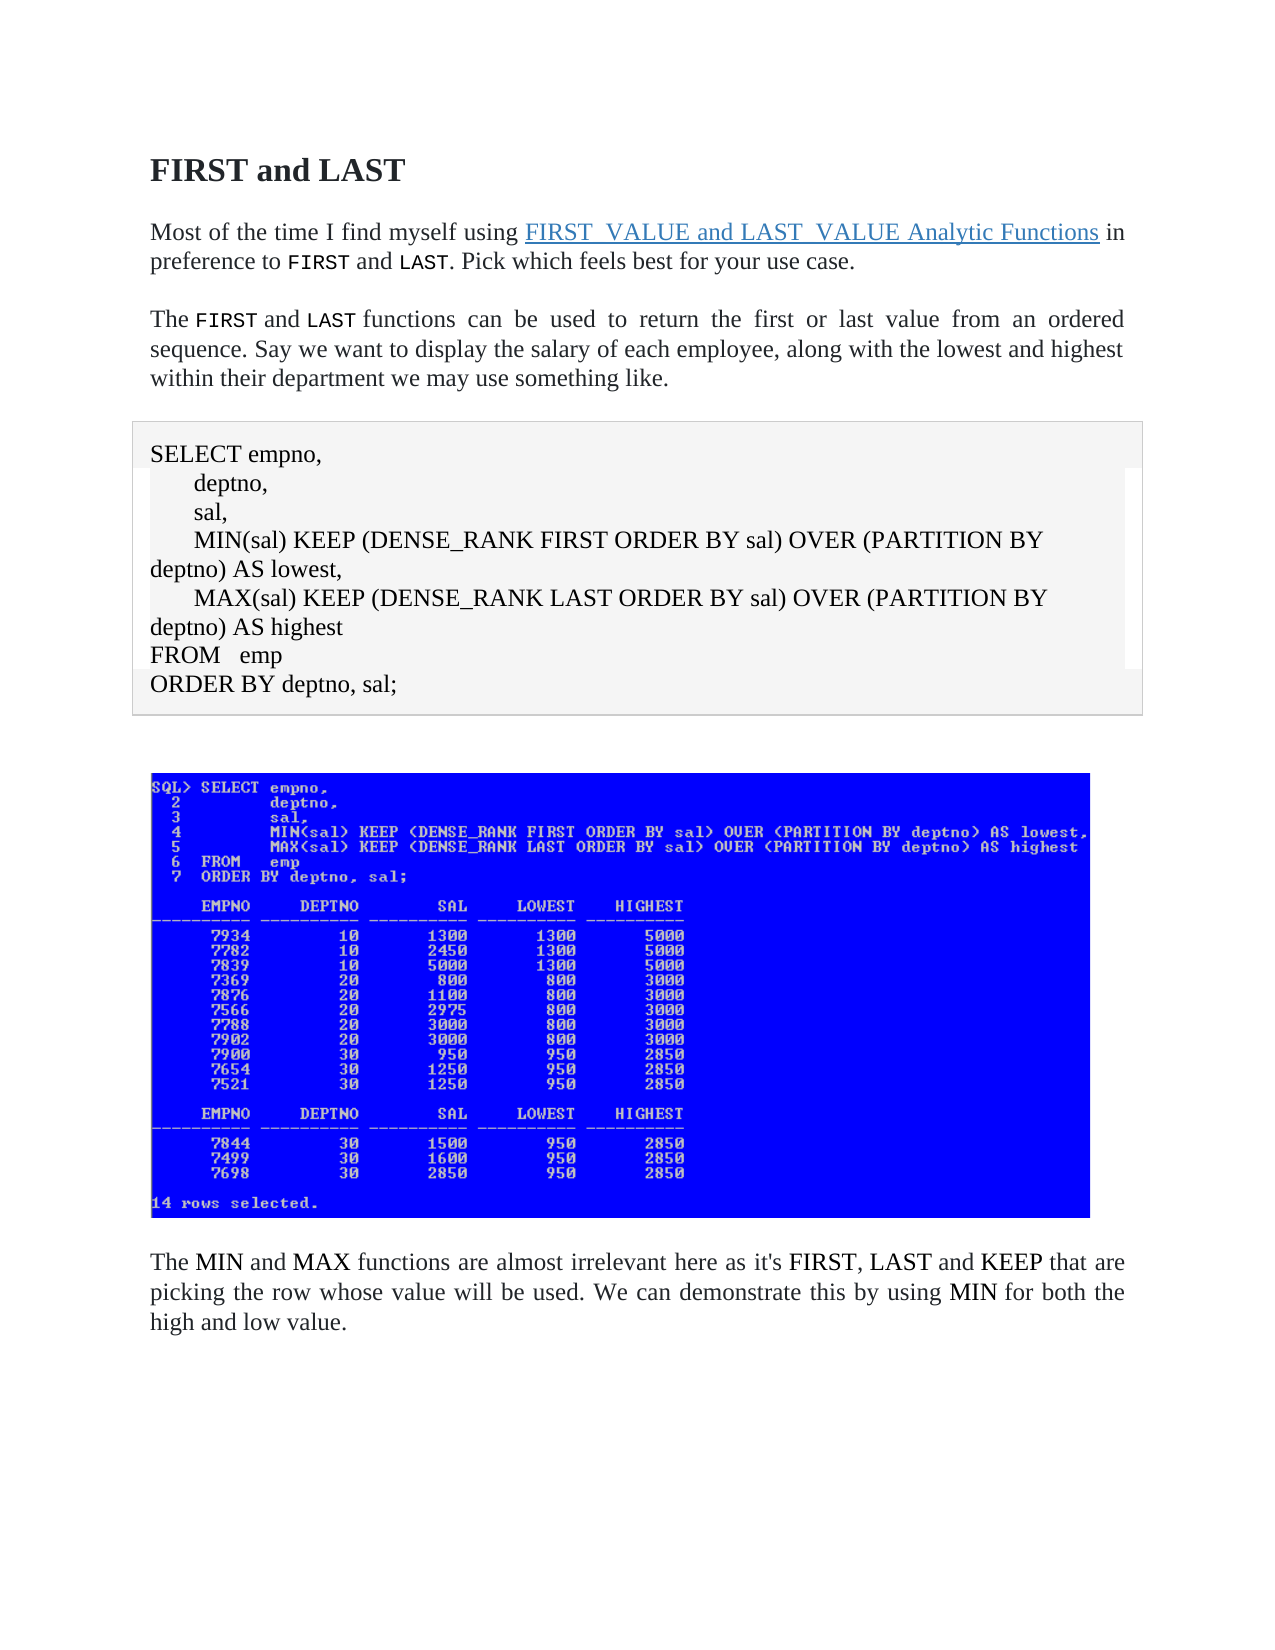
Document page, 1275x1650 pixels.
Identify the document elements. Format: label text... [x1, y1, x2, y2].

text The FIRST and LAST functions can be used to return the first or last value from an ordered sequence. Say we want to display the salary of each employee, along with the lowest and highest within their department we may use something like. [150, 304, 1125, 392]
text Most of the time I find myself using FIRST_VALUE and LAST_VALUE Analytic Functions in preference to FIRST and LAST. Pick which feels best for your use case. [150, 217, 1125, 276]
text ORDER BY deptno, sal; [133, 651, 1142, 714]
text The MIN and MAX functions are almost irrelevant here as it's FIRST, LAST and KEEP that are picking the row whose value will be used. We can demonstrate this by using MIN for both the high and low value. [150, 1306, 1125, 1336]
subtitle FIRST and LAST [150, 150, 1125, 188]
picture [150, 773, 1091, 1218]
text MIN(sal) KEEP (DENSE_RANK FIRST ORDER BY sal) OVER (PARTITION BY deptno) AS lowest, [150, 525, 1125, 583]
text SELECT empno, [133, 422, 1142, 468]
text sal, [150, 497, 1125, 525]
text MAX(sal) KEEP (DENSE_RANK LAST ORDER BY sal) OVER (PARTITION BY deptno) AS highest [150, 583, 1125, 640]
text deptno, [150, 468, 1125, 497]
